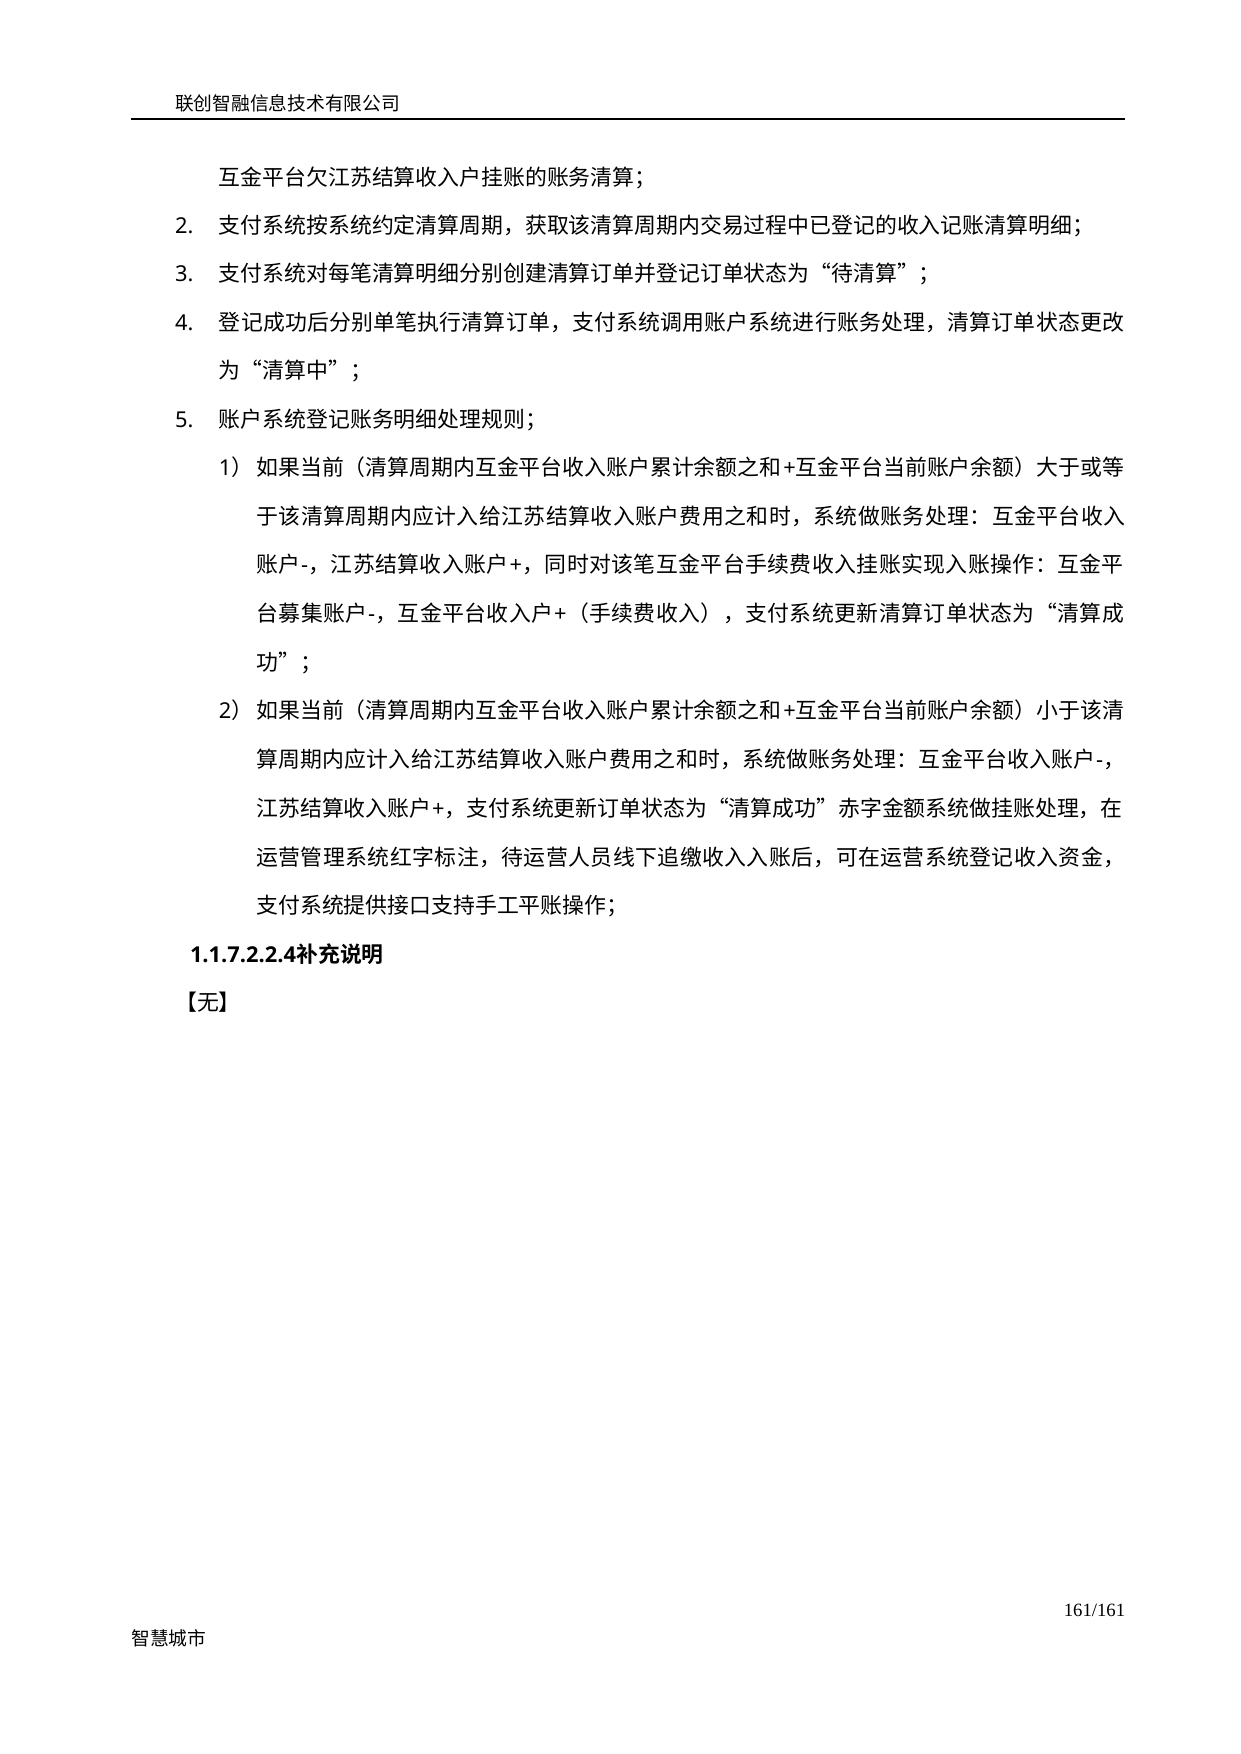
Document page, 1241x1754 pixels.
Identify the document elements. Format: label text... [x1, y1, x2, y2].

list 支付系统对每笔清算明细分别创建清算订单并登记订单状态为“待清算”； [175, 256, 1125, 288]
list 账户系统登记账务明细处理规则； [175, 401, 1125, 434]
list 支付系统按系统约定清算周期，获取该清算周期内交易过程中已登记的收入记账清算明细； [175, 207, 1125, 240]
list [175, 159, 1125, 192]
list 如果当前（清算周期内互金平台收入账户累计余额之和+互金平台当前账户余额）小于该清算周期内应计入给江苏结算收入账户费用之和时，系统做账务处理：互金平台收入账户-，江苏结算收入账户+，支付系统更新订单状态为“清算成功”赤字金额系统做挂账处理，在运营管理系统红字标注，待运营人员线下追缴收入入账后，可在运营系统登记收入资金，支付系统提供接口支持手工平账操作； [219, 693, 1125, 920]
subtitle 补充说明 [146, 936, 1103, 969]
list 登记成功后分别单笔执行清算订单，支付系统调用账户系统进行账务处理，清算订单状态更改为“清算中”； [175, 304, 1125, 385]
text 【无】 [131, 984, 1125, 1017]
list 如果当前（清算周期内互金平台收入账户累计余额之和+互金平台当前账户余额）大于或等于该清算周期内应计入给江苏结算收入账户费用之和时，系统做账务处理：互金平台收入账户-，江苏结算收入账户+，同时对该笔互金平台手续费收入挂账实现入账操作：互金平台募集账户-，互金平台收入户+（手续费收入），支付系统更新清算订单状态为“清算成功”； [219, 449, 1125, 677]
